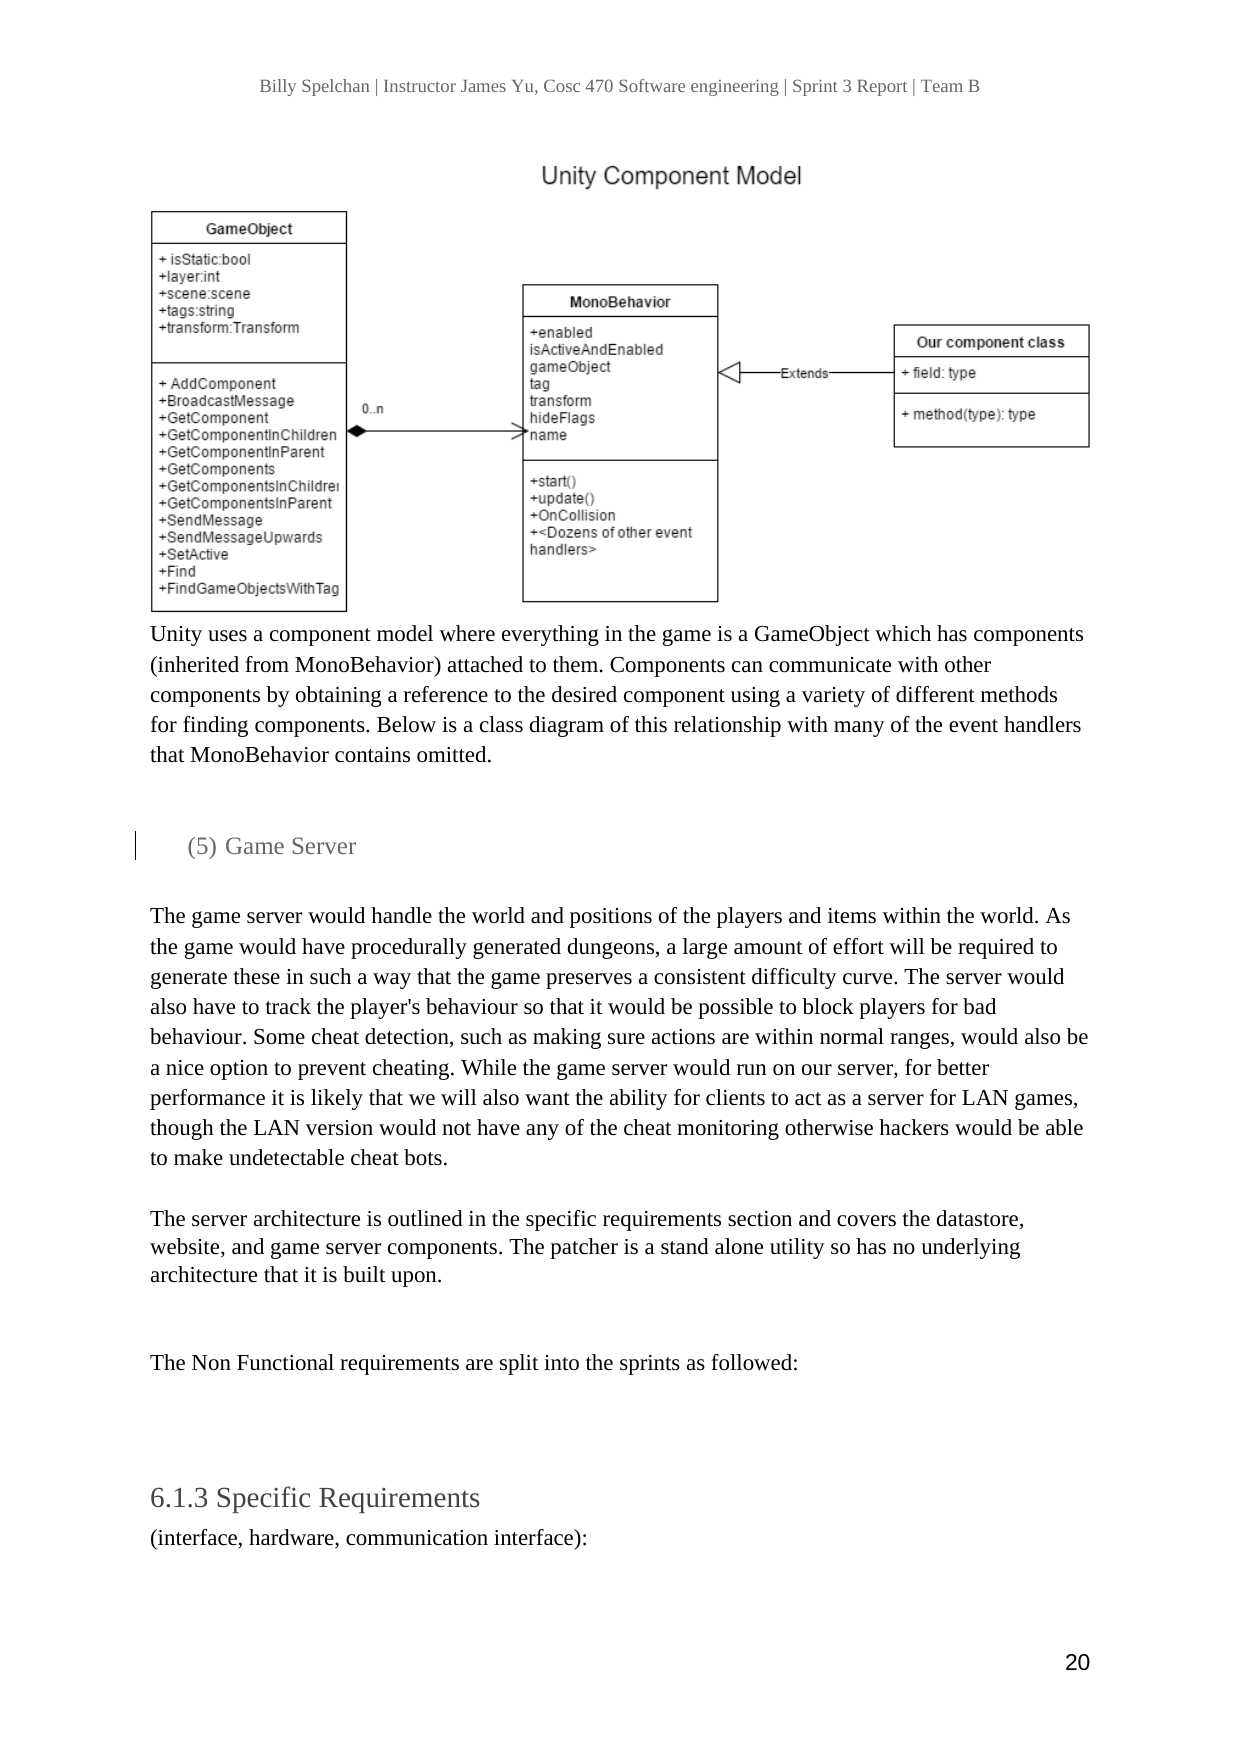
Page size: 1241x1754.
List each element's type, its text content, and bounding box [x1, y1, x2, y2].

text Unity uses a component model where everything in the game is a GameObject which has components (inherited from MonoBehavior) attached to them. Components can communicate with other components by obtaining a reference to the desired component using a variety of different methods for finding components. Below is a class diagram of this relationship with many of the event handlers that MonoBehavior contains omitted. [150, 621, 1090, 768]
text (interface, hardware, communication interface): [150, 1524, 1090, 1551]
subtitle Game Server [187, 831, 1090, 860]
text The game server would handle the world and positions of the players and items within the world. As the game would have procedurally generated dungeons, a large amount of effort will be required to generate these in such a way that the game preserves a consistent difficulty curve. The server would also have to track the player's behaviour so that it would be possible to block players for bad behaviour. Some cheat detection, such as making sure actions are within normal ranges, would also be a nice option to prevent cheating. While the game server would run on our server, for better performance it is likely that we will also want the ability for clients to act as a server for LAN games, though the LAN version would not have any of the cheat monitoring otherwise hackers would be able to make undetectable cheat bots. [150, 902, 1090, 1171]
subtitle 6.1.3 Specific Requirements [150, 1480, 1090, 1513]
text The Non Functional requirements are split into the sprints as followed: [150, 1348, 1090, 1375]
text The server architecture is outlined in the specific requirements section and covers the datastore, website, and game server components. The patcher is a stand alone utility so has no underlying architecture that it is built upon. [150, 1204, 1090, 1288]
